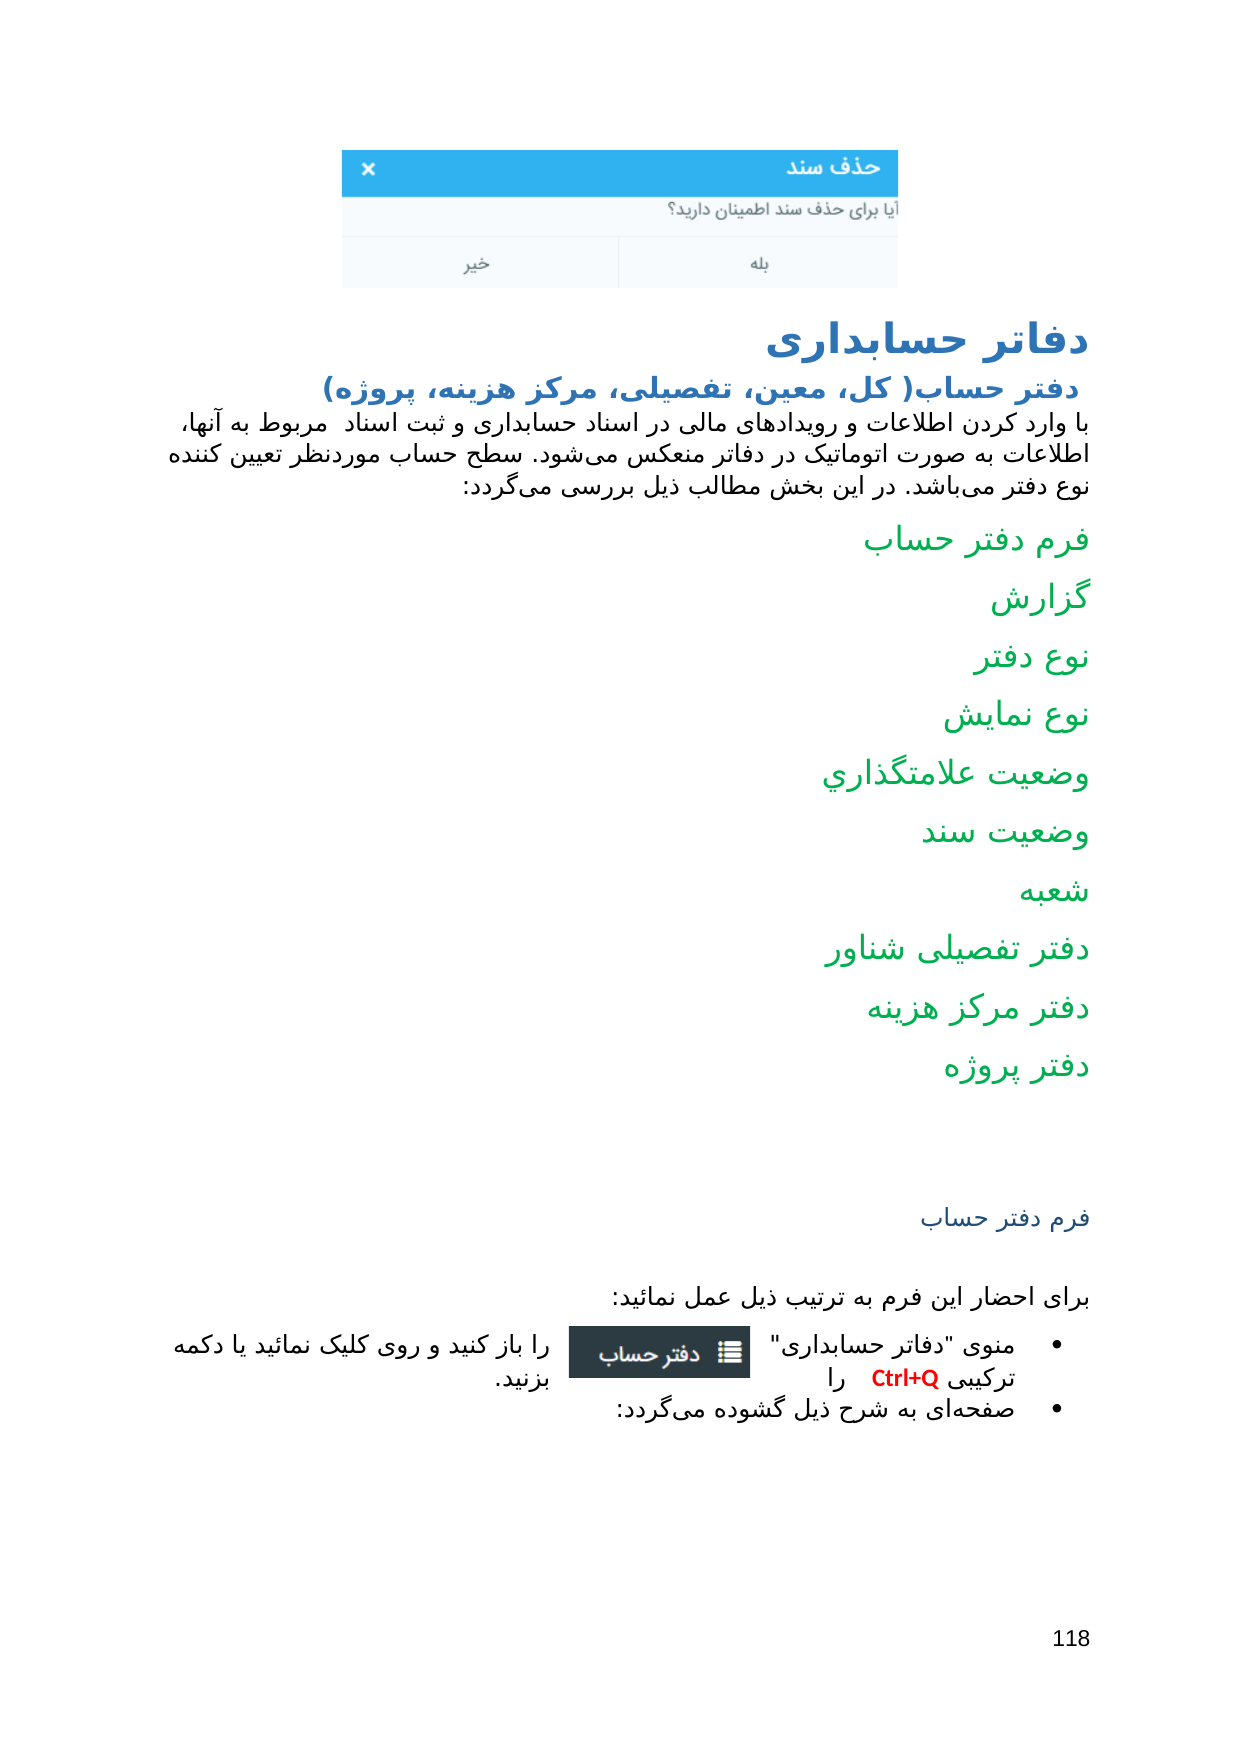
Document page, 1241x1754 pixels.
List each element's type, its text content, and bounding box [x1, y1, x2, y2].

text وضعیت سند [150, 812, 1090, 851]
text نوع دفتر [150, 636, 1090, 675]
text نوع نمايش [150, 694, 1090, 733]
picture [341, 150, 899, 288]
text فرم دفتر حساب [150, 519, 1090, 558]
picture [568, 1326, 751, 1378]
text دفتر مرکز هزینه [150, 987, 1090, 1026]
subtitle فرم دفتر حساب [150, 1203, 1090, 1233]
subtitle دفتر حساب( کل، معین، تفصیلی، مرکز هزینه، پروژه) [150, 371, 1090, 405]
text شعبه [150, 870, 1090, 909]
list منوی "دفاتر حسابداری" را باز کنید و روی کلیک نمائید یا دکمه ترکیبی Ctrl+Q را بزنید. [150, 1330, 1053, 1392]
subtitle دفاتر حسابداری [150, 315, 1090, 363]
text با وارد کردن اطلاعات و رویدادهای مالی در اسناد حسابداری و ثبت اسناد مربوط به آنها، اطلاعات به صورت اتوماتیک در دفاتر منعکس می‌‌شود. سطح حساب موردنظر تعیین کننده نوع دفتر می‌‌باشد. در این بخش مطالب ذیل بررسی می‌‌گردد: [150, 408, 1090, 500]
text دفتر پروژه [150, 1046, 1090, 1085]
text گزارش [150, 577, 1090, 616]
list صفحه‌‌ای به شرح ذیل گشوده می‌‌گردد: [150, 1395, 1053, 1424]
text برای احضار این فرم به ترتیب ذیل عمل نمائید: [150, 1282, 1090, 1311]
text وضعيت علامتگذاري [150, 753, 1090, 792]
text دفتر تفصیلی شناور [150, 929, 1090, 968]
